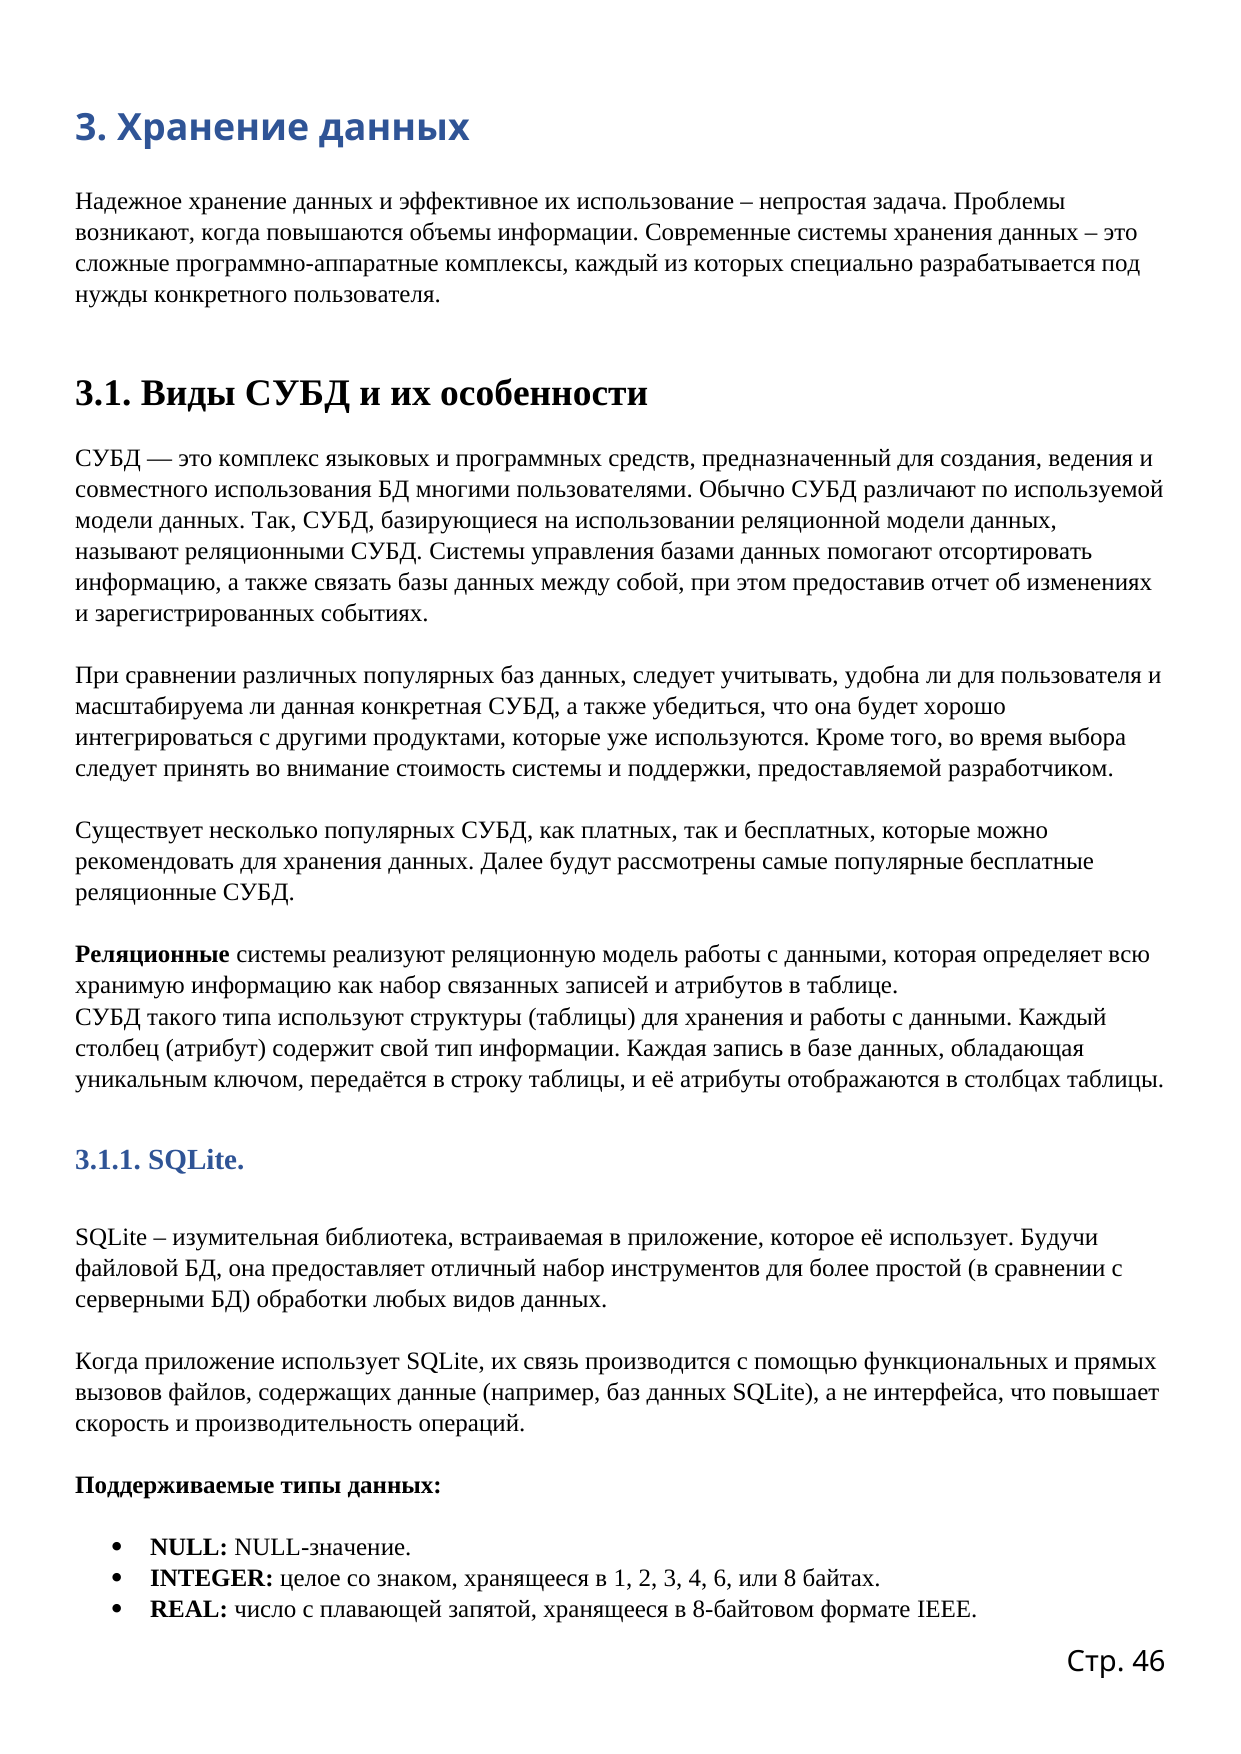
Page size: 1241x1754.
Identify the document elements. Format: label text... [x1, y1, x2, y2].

subtitle 3.1. Виды СУБД и их особенности [75, 371, 1165, 414]
list INTEGER: целое со знаком, хранящееся в 1, 2, 3, 4, 6, или 8 байтах. [112, 1563, 1165, 1592]
text СУБД такого типа используют структуры (таблицы) для хранения и работы с данными. Каждый столбец (атрибут) содержит свой тип информации. Каждая запись в базе данных, обладающая уникальным ключом, передаётся в строку таблицы, и её атрибуты отображаются в столбцах таблицы. [75, 1002, 1165, 1092]
text Когда приложение использует SQLite, их связь производится с помощью функциональных и прямых вызовов файлов, содержащих данные (например, баз данных SQLite), а не интерфейса, что повышает скорость и производительность операций. [75, 1346, 1165, 1437]
text SQLite – изумительная библиотека, встраиваемая в приложение, которое её использует. Будучи файловой БД, она предоставляет отличный набор инструментов для более простой (в сравнении с серверными БД) обработки любых видов данных. [75, 1222, 1165, 1313]
subtitle 3.1.1. SQLite. [75, 1142, 1165, 1176]
text При сравнении различных популярных баз данных, следует учитывать, удобна ли для пользователя и масштабируема ли данная конкретная СУБД, а также убедиться, что она будет хорошо интегрироваться с другими продуктами, которые уже используются. Кроме того, во время выбора следует принять во внимание стоимость системы и поддержки, предоставляемой разработчиком. [75, 660, 1165, 782]
text Поддерживаемые типы данных: [75, 1470, 1165, 1499]
list REAL: число с плавающей запятой, хранящееся в 8-байтовом формате IEEE. [112, 1594, 1165, 1623]
text СУБД — это комплекс языковых и программных средств, предназначенный для создания, ведения и совместного использования БД многими пользователями. Обычно СУБД различают по используемой модели данных. Так, СУБД, базирующиеся на использовании реляционной модели данных, называют реляционными СУБД. Системы управления базами данных помогают отсортировать информацию, а также связать базы данных между собой, при этом предоставив отчет об изменениях и зарегистрированных событиях. [75, 443, 1165, 627]
text Существует несколько популярных СУБД, как платных, так и бесплатных, которые можно рекомендовать для хранения данных. Далее будут рассмотрены самые популярные бесплатные реляционные СУБД. [75, 815, 1165, 906]
text Надежное хранение данных и эффективное их использование – непростая задача. Проблемы возникают, когда повышаются объемы информации. Современные системы хранения данных – это сложные программно-аппаратные комплексы, каждый из которых специально разрабатывается под нужды конкретного пользователя. [75, 186, 1165, 308]
text Реляционные системы реализуют реляционную модель работы с данными, которая определяет всю хранимую информацию как набор связанных записей и атрибутов в таблице. [75, 939, 1165, 999]
list NULL: NULL-значение. [112, 1532, 1165, 1561]
subtitle 3. Хранение данных [75, 100, 1165, 151]
